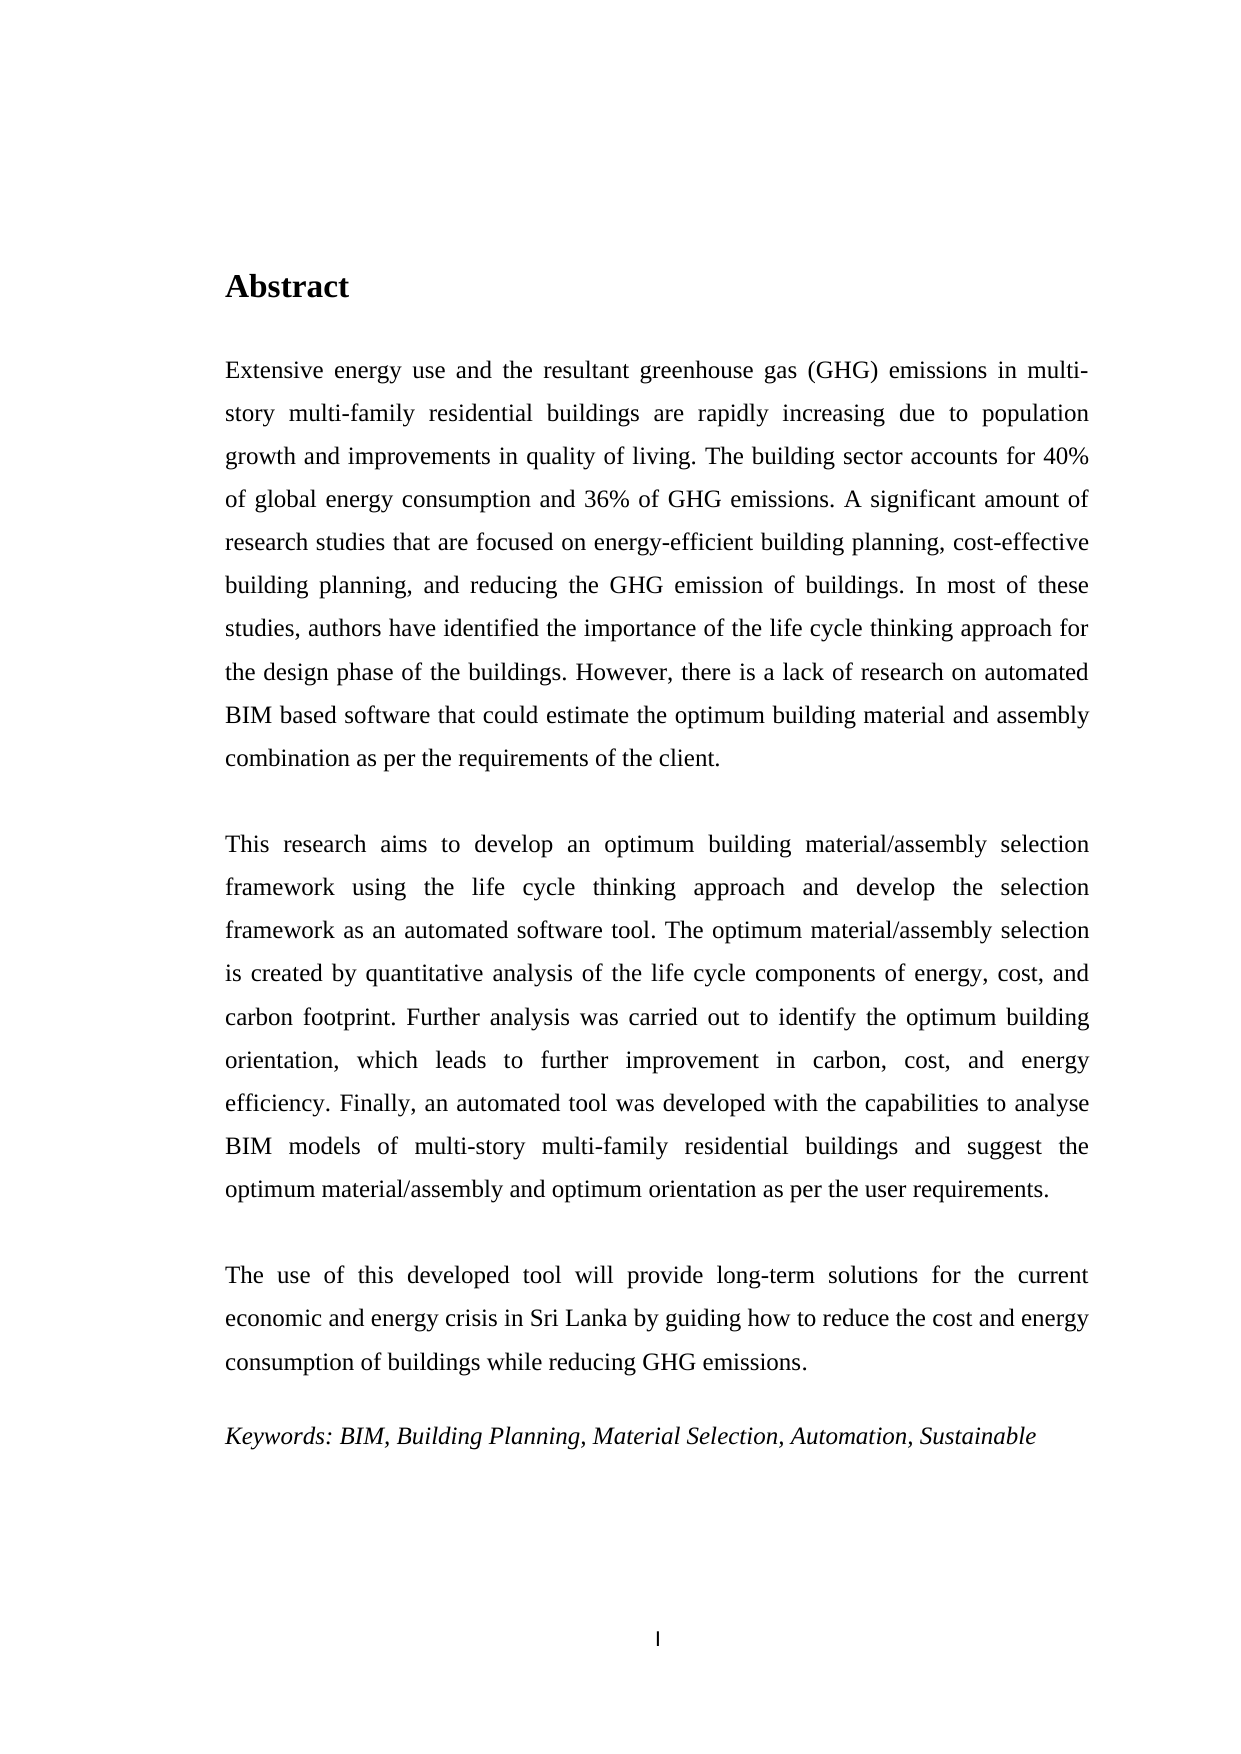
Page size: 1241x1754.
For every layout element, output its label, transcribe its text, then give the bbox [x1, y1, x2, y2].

subtitle Abstract [225, 266, 1090, 305]
text This research aims to develop an optimum building material/assembly selection framework using the life cycle thinking approach and develop the selection framework as an automated software tool. The optimum material/assembly selection is created by quantitative analysis of the life cycle components of energy, cost, and carbon footprint. Further analysis was carried out to identify the optimum building orientation, which leads to further improvement in carbon, cost, and energy efficiency. Finally, an automated tool was developed with the capabilities to analyse BIM models of multi-story multi-family residential buildings and suggest the optimum material/assembly and optimum orientation as per the user requirements. [225, 829, 1090, 1203]
text Keywords: BIM, Building Planning, Material Selection, Automation, Sustainable [225, 1421, 1090, 1449]
text Extensive energy use and the resultant greenhouse gas (GHG) emissions in multi-story multi-family residential buildings are rapidly increasing due to population growth and improvements in quality of living. The building sector accounts for 40% of global energy consumption and 36% of GHG emissions. A significant amount of research studies that are focused on energy-efficient building planning, cost-effective building planning, and reducing the GHG emission of buildings. In most of these studies, authors have identified the importance of the life cycle thinking approach for the design phase of the buildings. However, there is a lack of research on automated BIM based software that could estimate the optimum building material and assembly combination as per the requirements of the client. [225, 355, 1090, 772]
text The use of this developed tool will provide long-term solutions for the current economic and energy crisis in Sri Lanka by guiding how to reduce the cost and energy consumption of buildings while reducing GHG emissions. [225, 1260, 1090, 1375]
